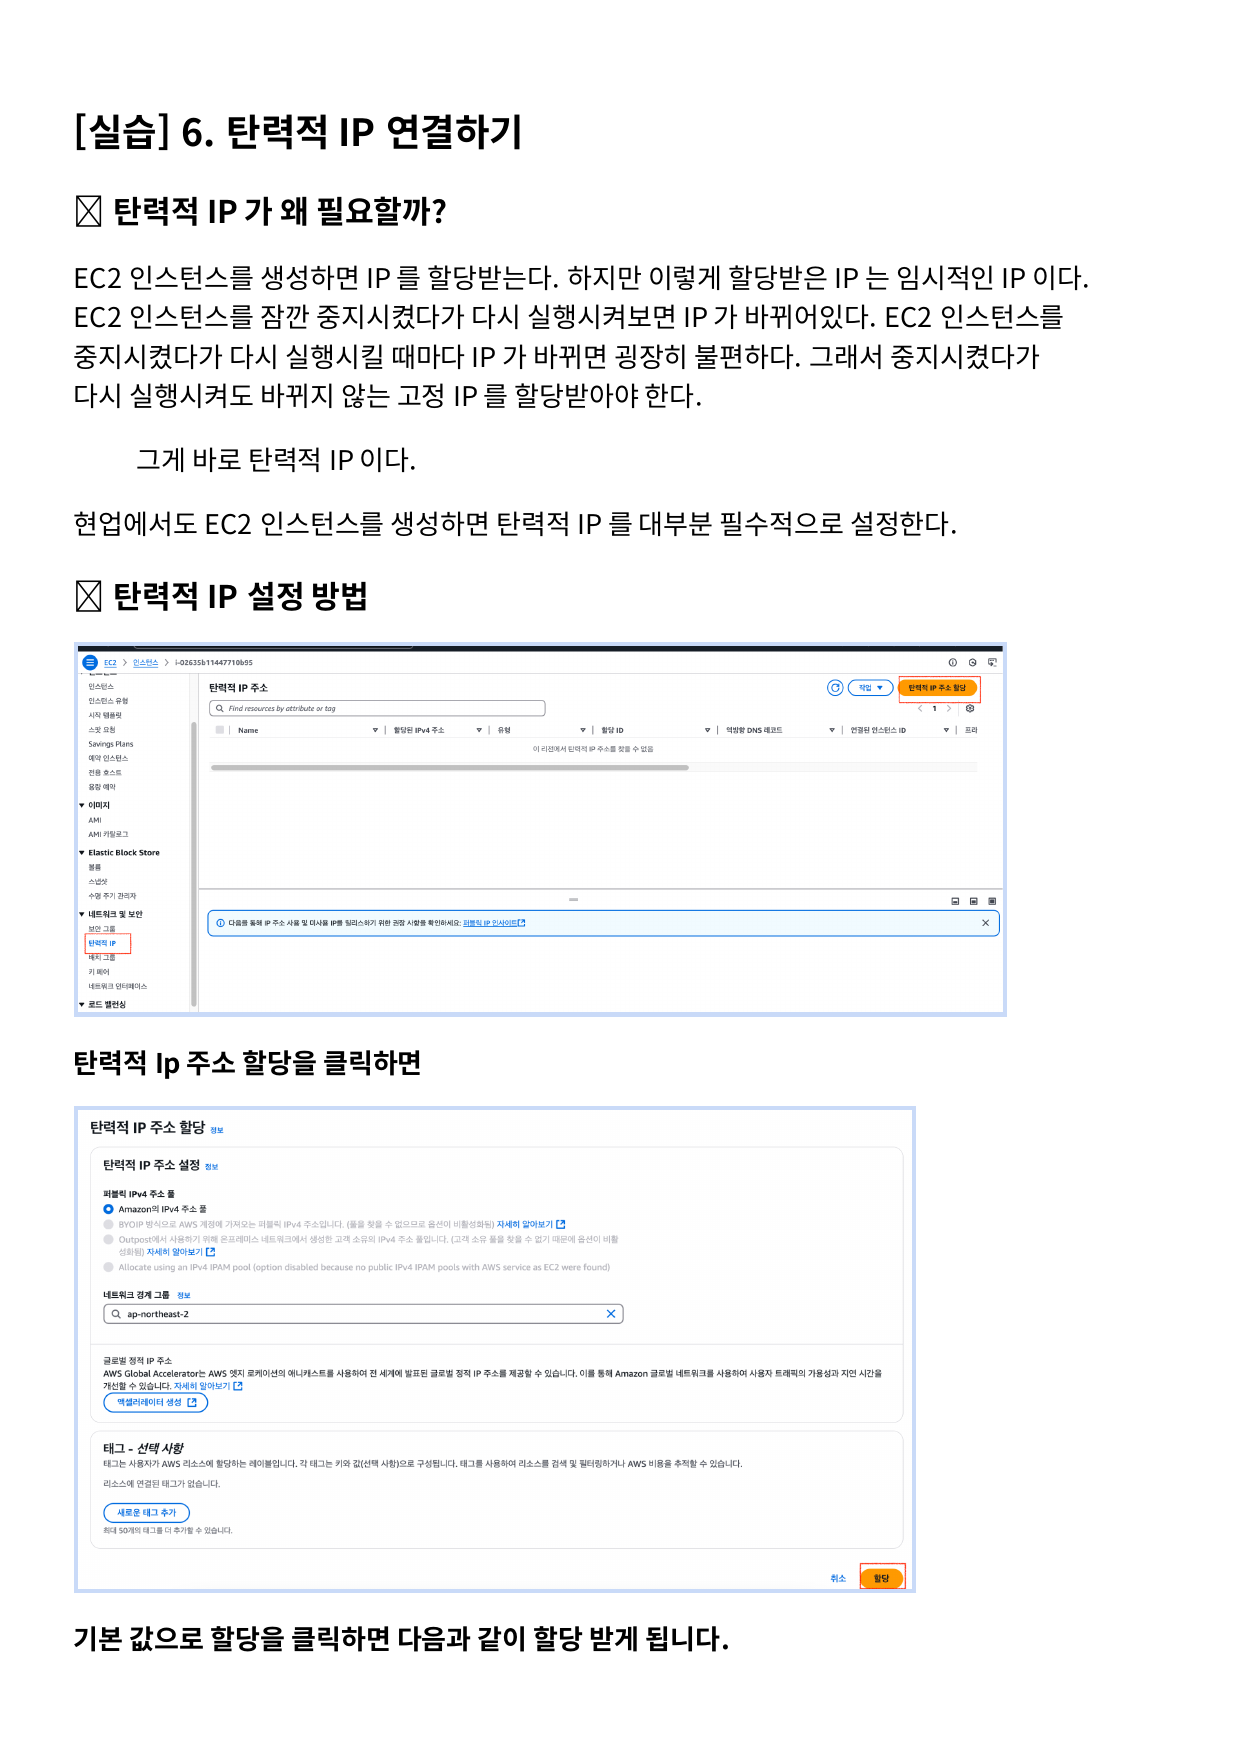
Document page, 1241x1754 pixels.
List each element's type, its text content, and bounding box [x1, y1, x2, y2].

text 탄력적 Ip주소 할당을 클릭하면 [74, 1042, 1090, 1081]
text 기본 값으로 할당을 클릭하면 다음과 같이 할당 받게 됩니다. [74, 1618, 1090, 1658]
picture [78, 646, 1003, 1012]
text EC2 인스턴스를 생성하면 IP를 할당받는다. 하지만 이렇게 할당받은 IP는 임시적인 IP이다. EC2 인스턴스를 잠깐 중지시켰다가 다시 실행시켜보면 IP가 바뀌어있다. EC2 인스턴스를 중지시켰다가 다시 실행시킬 때마다 IP가 바뀌면 굉장히 불편하다. 그래서 중지시켰다가 다시 실행시켜도 바뀌지 않는 고정 IP를 할당받아야 한다. [74, 257, 1090, 414]
picture [78, 1110, 912, 1589]
subtitle [실습] 6. 탄력적 IP 연결하기 [74, 103, 1090, 158]
text 현업에서도 EC2 인스턴스를 생성하면 탄력적 IP를 대부분 필수적으로 설정한다. [74, 503, 1090, 543]
text 그게 바로 탄력적 IP이다. [136, 439, 1028, 478]
subtitle ✅ 탄력적 IP 설정 방법 [74, 572, 1090, 617]
subtitle ✅ 탄력적 IP가 왜 필요할까? [74, 187, 1090, 232]
